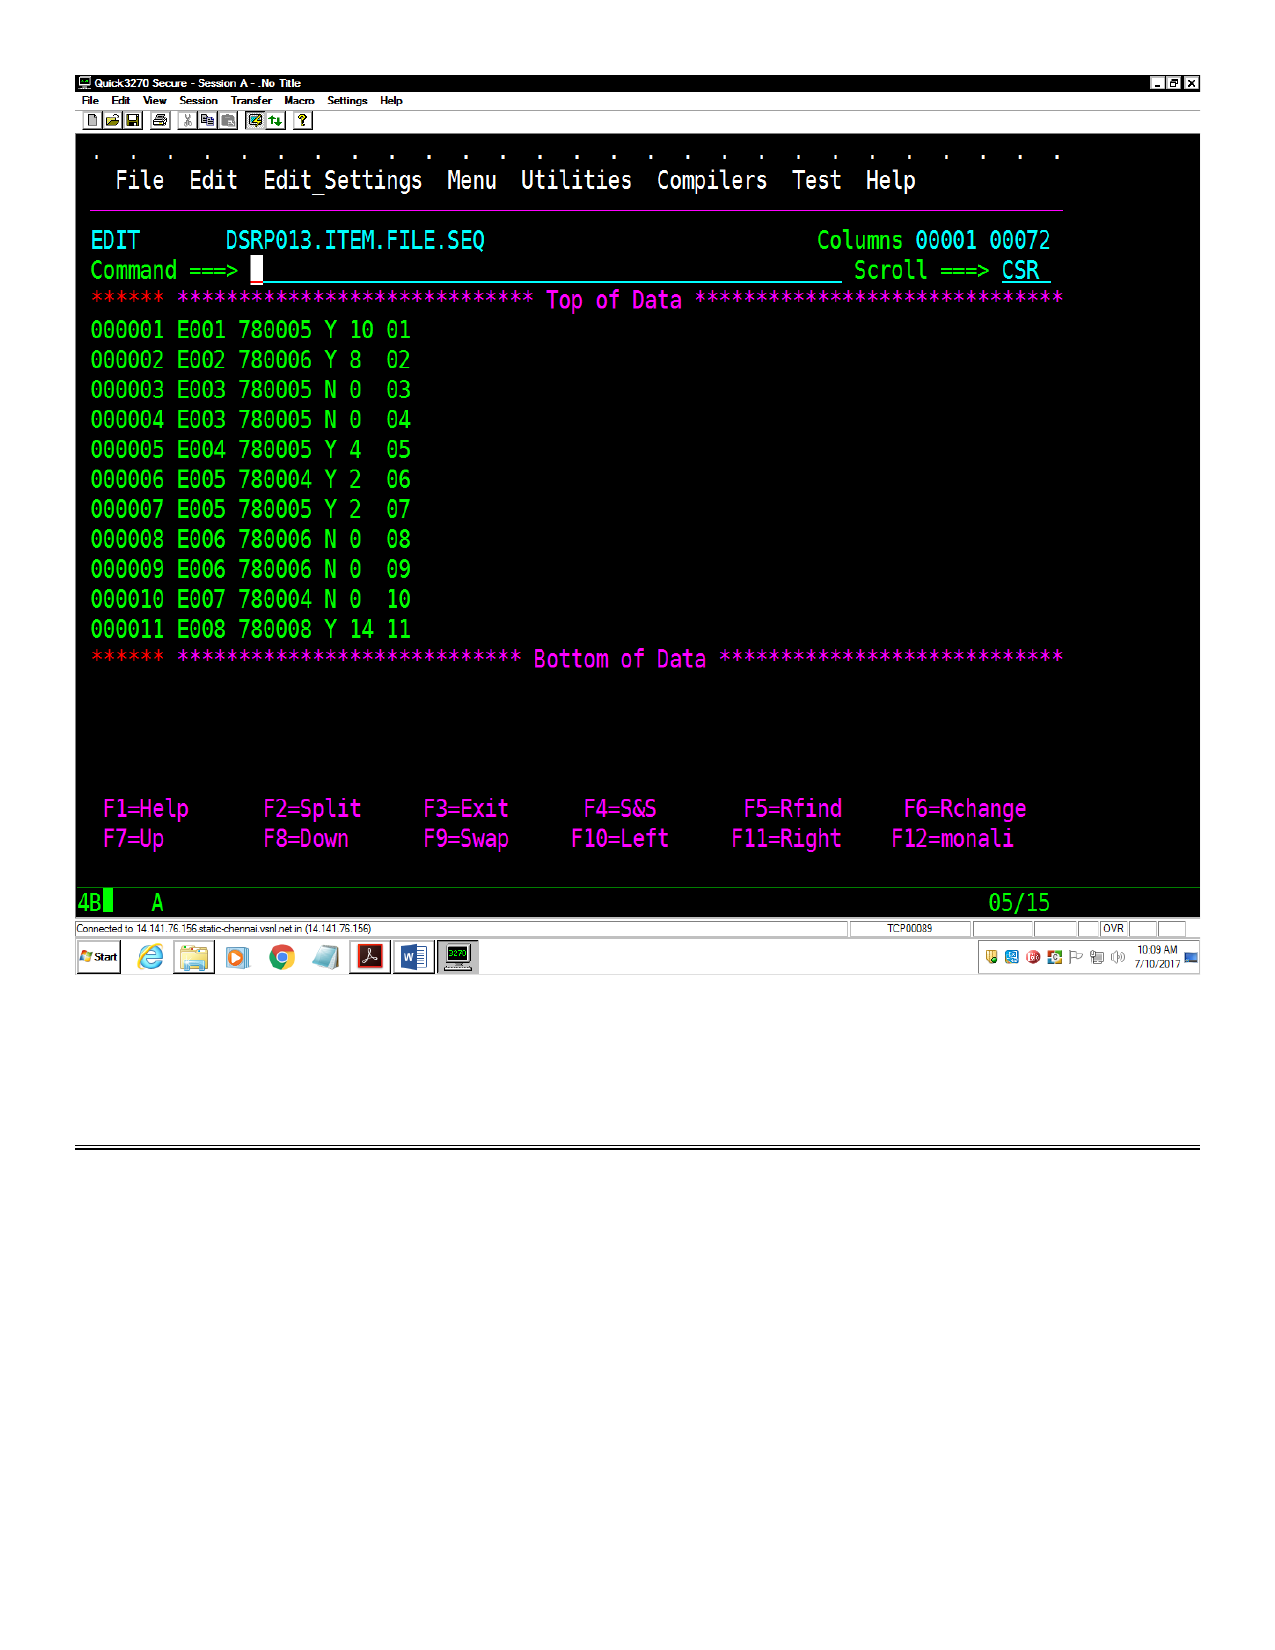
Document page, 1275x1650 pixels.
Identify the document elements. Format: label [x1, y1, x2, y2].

picture [75, 75, 1200, 975]
